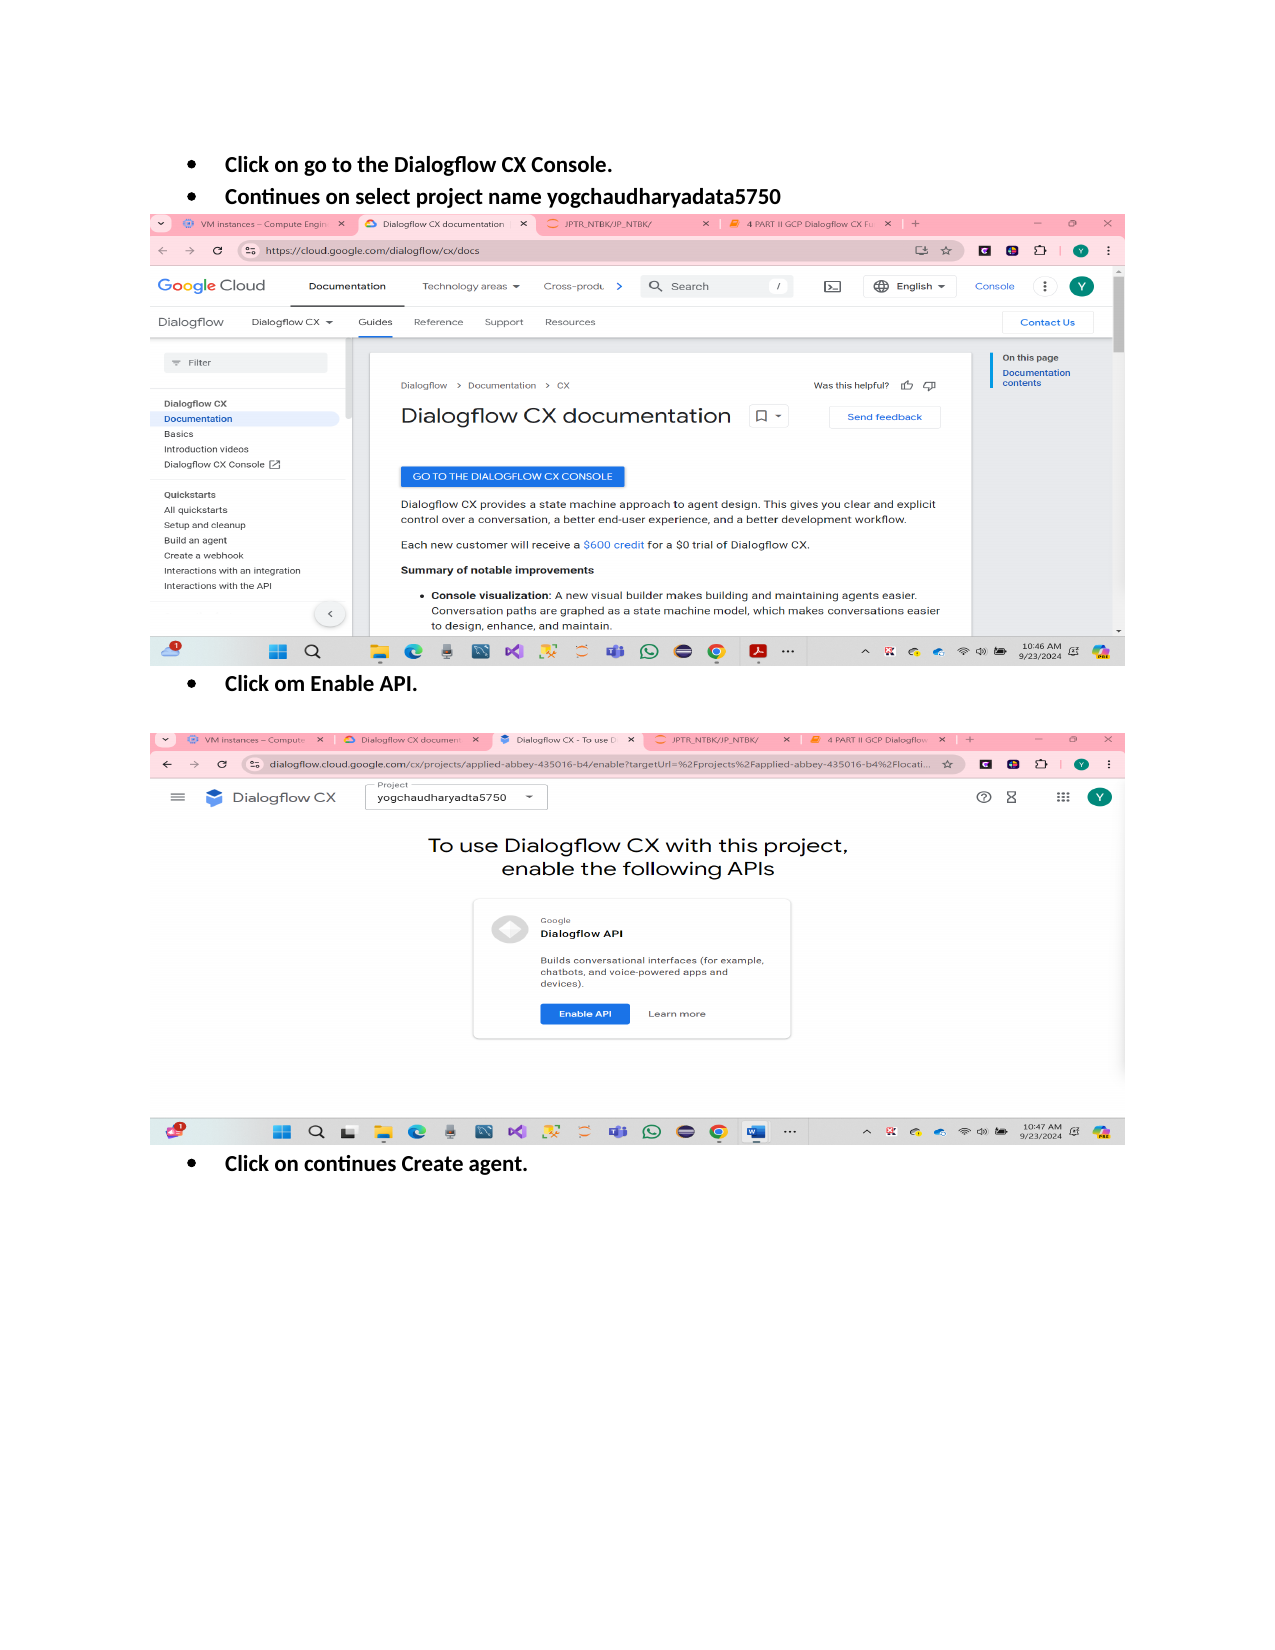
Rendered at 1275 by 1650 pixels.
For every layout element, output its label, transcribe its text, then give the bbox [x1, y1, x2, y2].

picture [150, 733, 1125, 1145]
list Continues on select project name yogchaudharyadata5750 [187, 182, 1125, 210]
list Click on continues Create agent. [187, 1149, 1125, 1177]
list Click om Enable API. [187, 669, 1125, 697]
list Click on go to the Dialogflow CX Console. [187, 150, 1125, 178]
picture [150, 214, 1125, 666]
